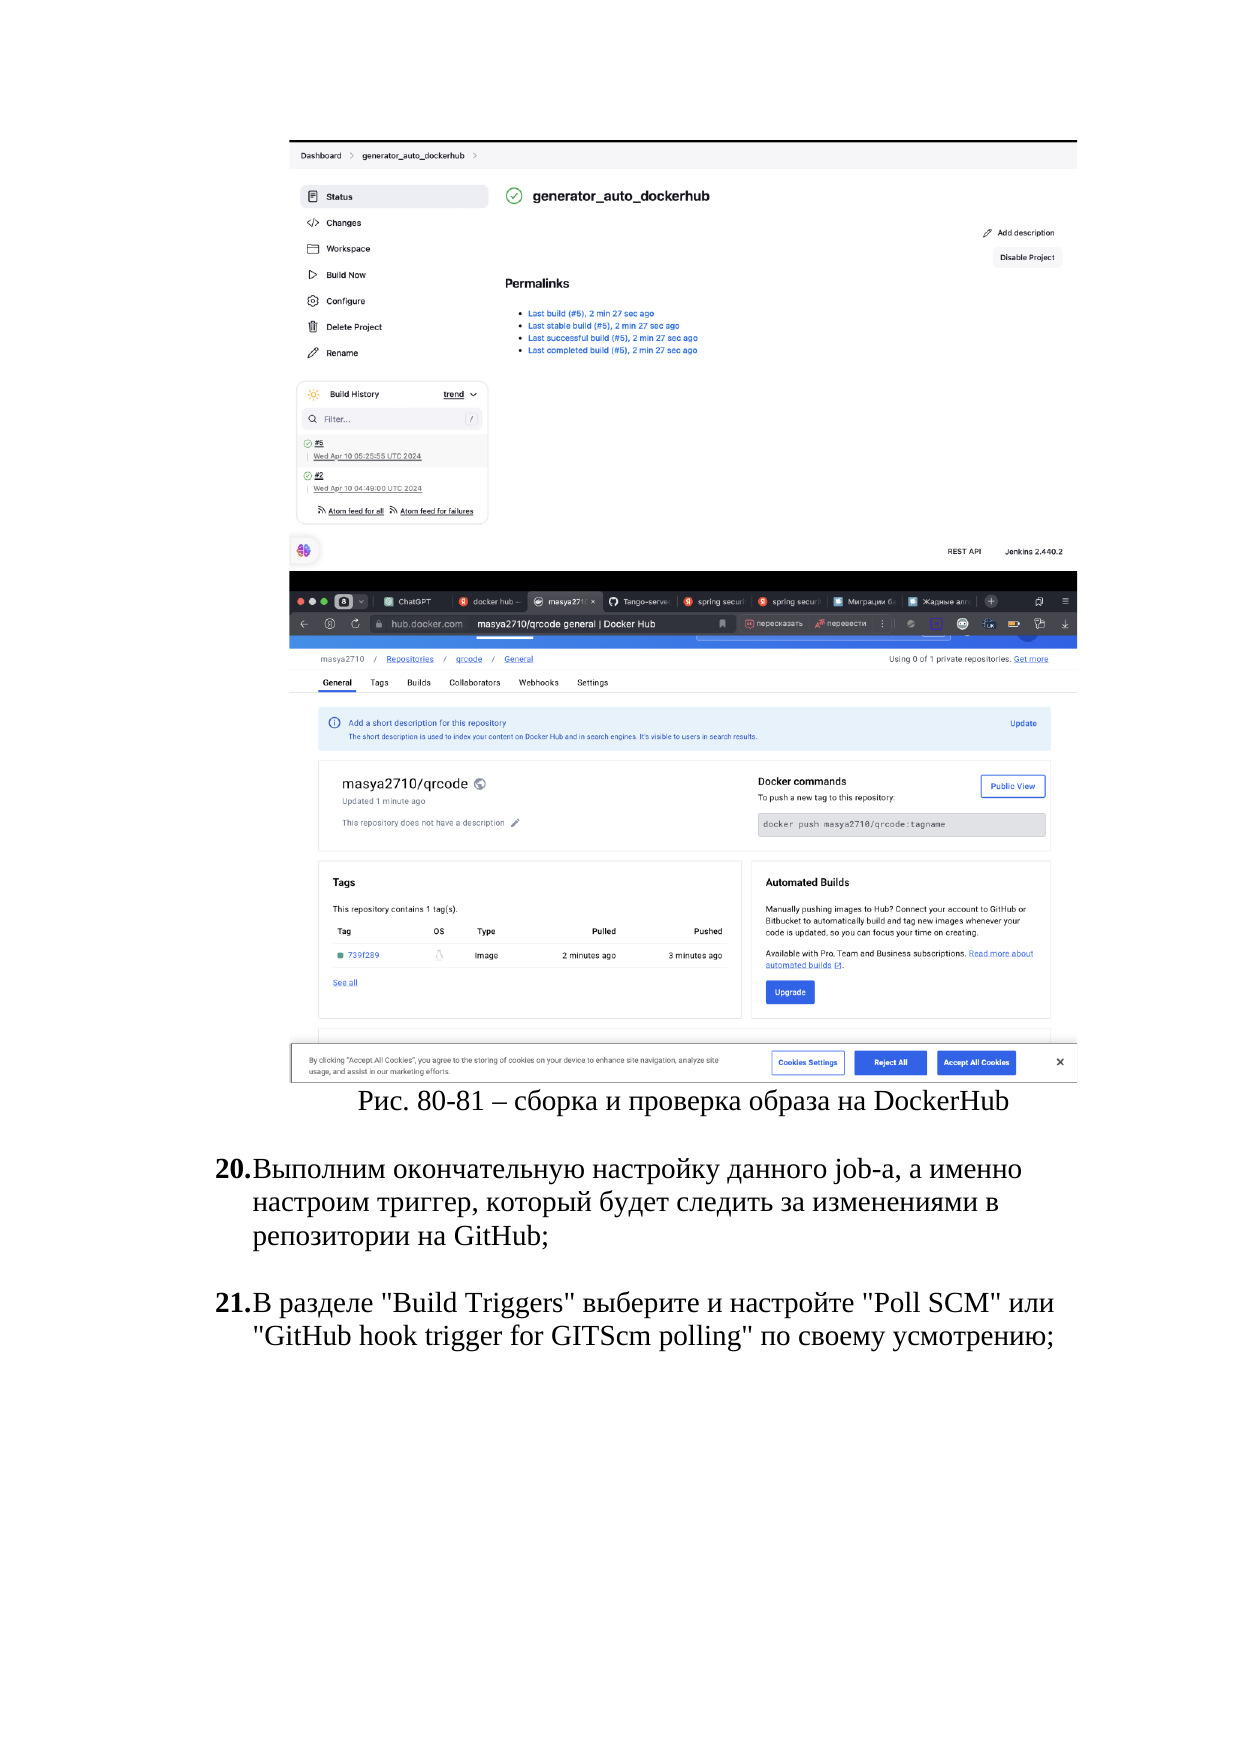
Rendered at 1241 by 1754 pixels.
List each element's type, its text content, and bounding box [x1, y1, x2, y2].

list В разделе "Build Triggers" выберите и настройте "Poll SCM" или "GitHub hook trigger for GITScm polling" по своему усмотрению; [215, 1285, 1124, 1352]
list Выполним окончательную настройку данного job-a, а именно настроим триггер, который будет следить за изменениями в репозитории на GitHub; [215, 1151, 1081, 1251]
picture [289, 140, 1078, 1083]
text Рис. 80-81 – сборка и проверка образа на DockerHub [214, 1083, 1152, 1117]
